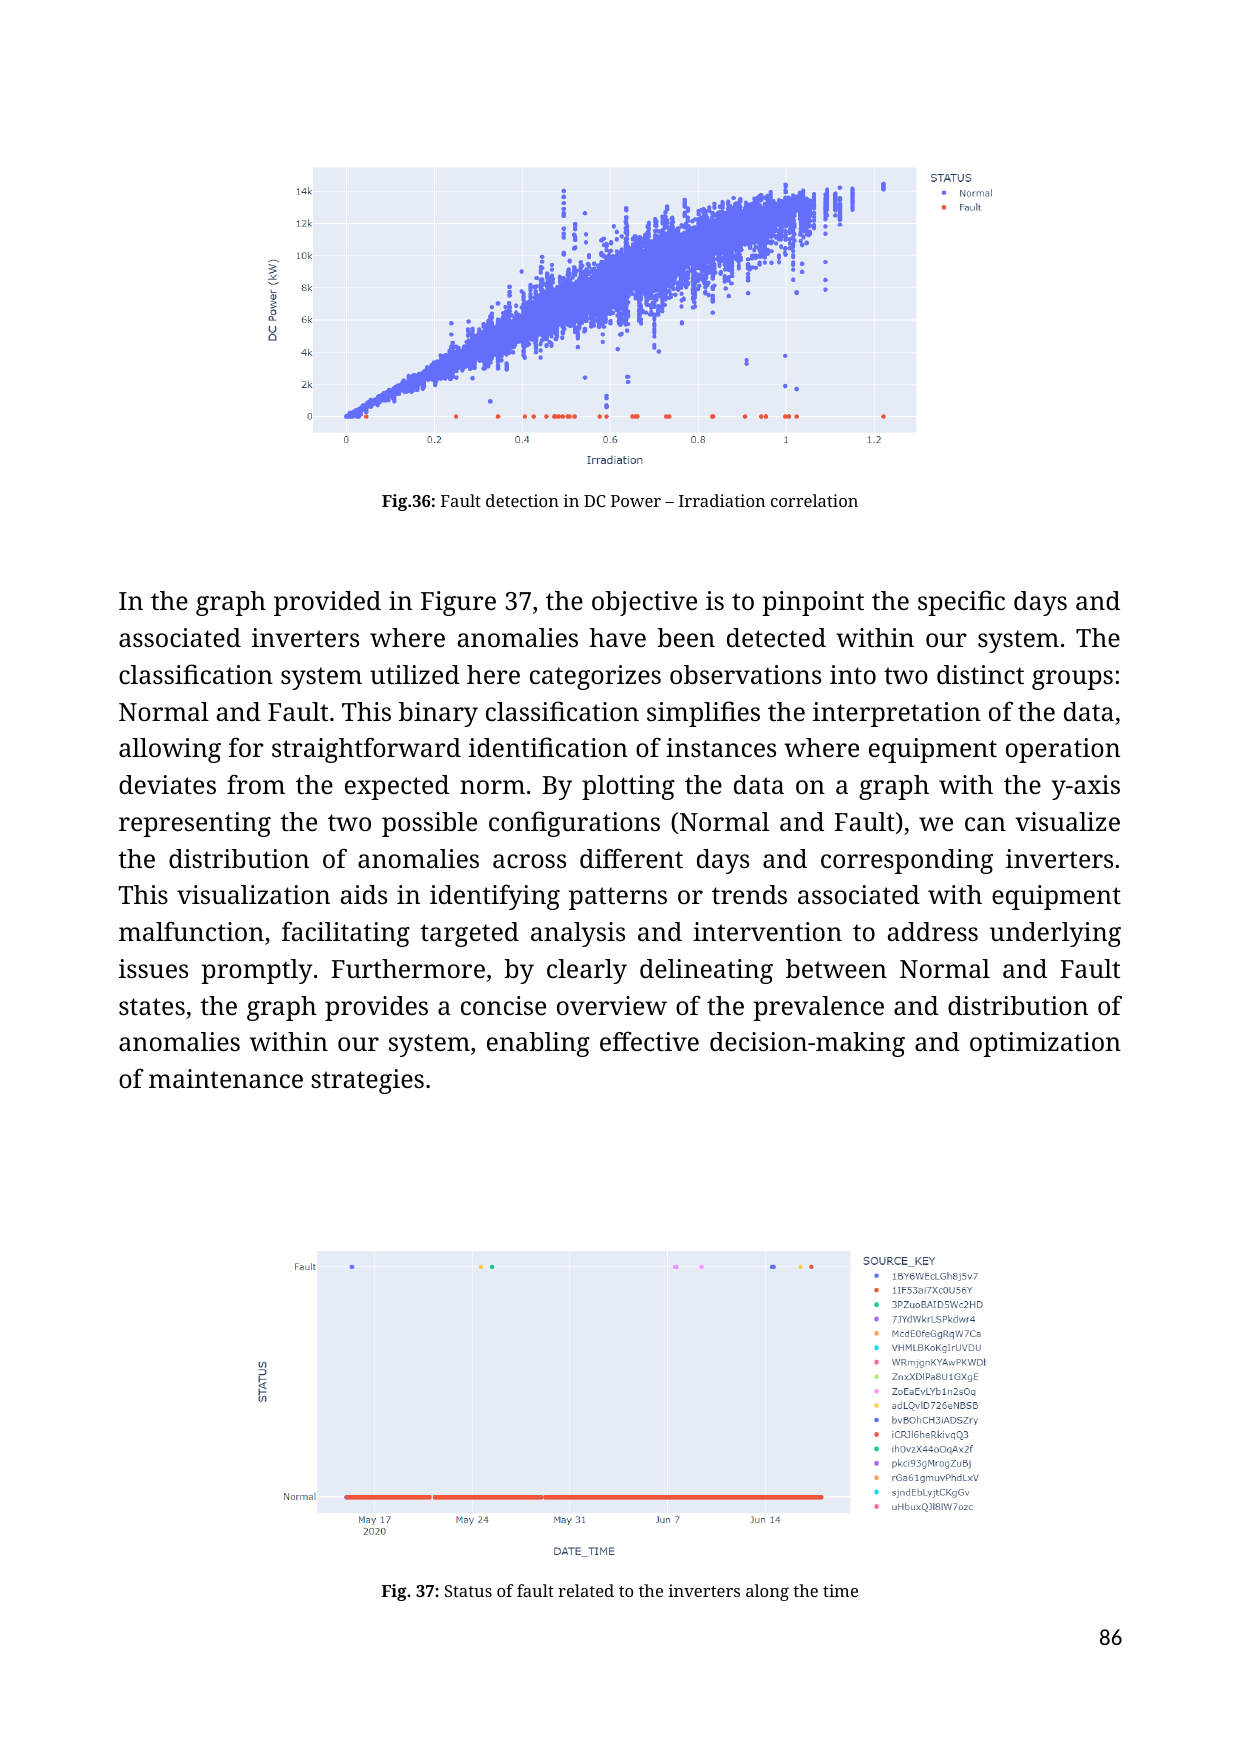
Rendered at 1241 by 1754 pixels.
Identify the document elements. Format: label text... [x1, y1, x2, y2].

text Fig.36: Fault detection in DC Power – Irradiation correlation [118, 489, 1122, 512]
picture [240, 147, 1001, 471]
text Fig. 37: Status of fault related to the inverters along the time [118, 1579, 1122, 1602]
picture [254, 1222, 987, 1561]
text In the graph provided in Figure 37, the objective is to pinpoint the specific days and associated inverters where anomalies have been detected within our system. The classification system utilized here categorizes observations into two distinct groups: Normal and Fault. This binary classification simplifies the interpretation of the data, allowing for straightforward identification of instances where equipment operation deviates from the expected norm. By plotting the data on a graph with the y-axis representing the two possible configurations (Normal and Fault), we can visualize the distribution of anomalies across different days and corresponding inverters. This visualization aids in identifying patterns or trends associated with equipment malfunction, facilitating targeted analysis and intervention to address underlying issues promptly. Furthermore, by clearly delineating between Normal and Fault states, the graph provides a concise overview of the prevalence and distribution of anomalies within our system, enabling effective decision-making and optimization of maintenance strategies. [118, 584, 1122, 1096]
